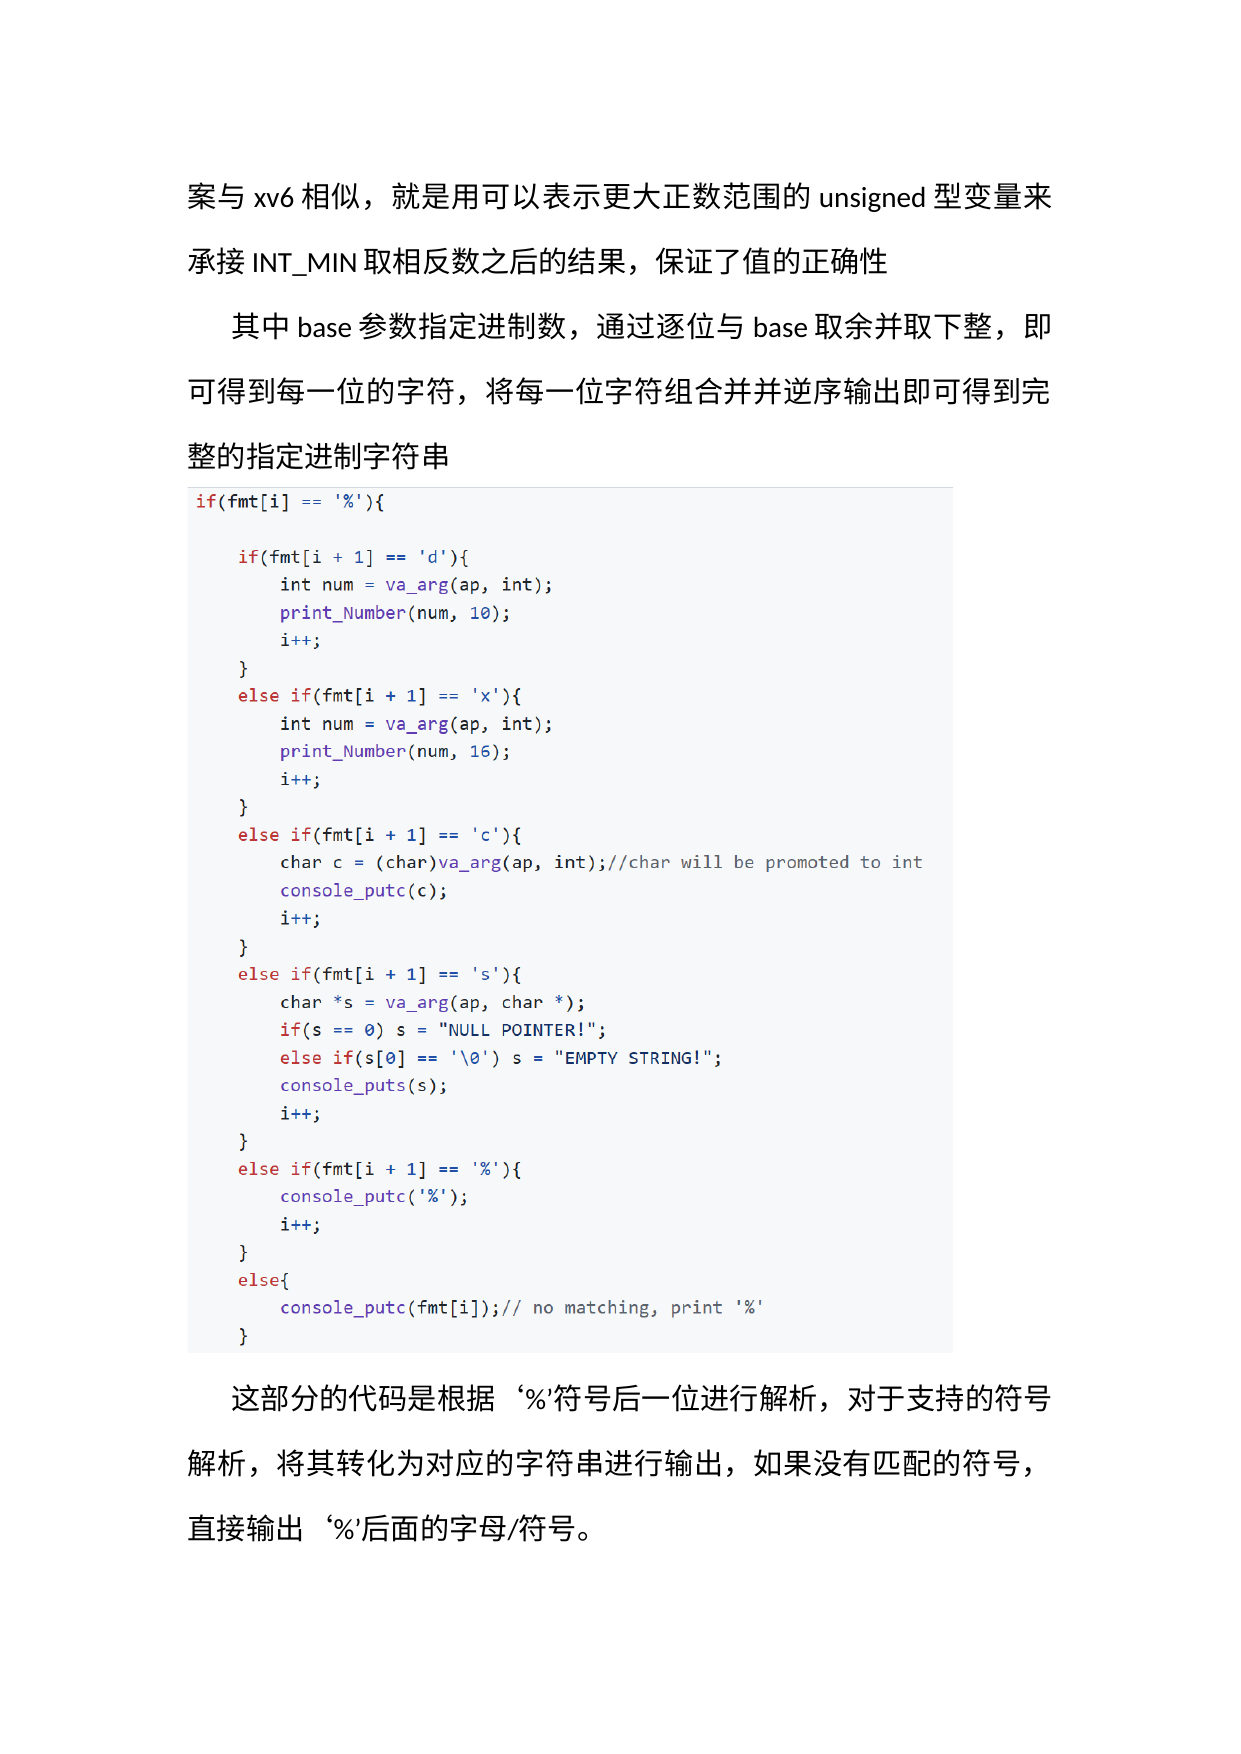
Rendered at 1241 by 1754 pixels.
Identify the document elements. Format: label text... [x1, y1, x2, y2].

picture [187, 487, 954, 1353]
text 其中base参数指定进制数，通过逐位与base取余并取下整，即可得到每一位的字符，将每一位字符组合并并逆序输出即可得到完整的指定进制字符串 [187, 292, 1053, 487]
text 这部分的代码是根据‘%’符号后一位进行解析，对于支持的符号解析，将其转化为对应的字符串进行输出，如果没有匹配的符号，直接输出‘%’后面的字母/符号。 [187, 1364, 1053, 1559]
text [187, 162, 1053, 292]
